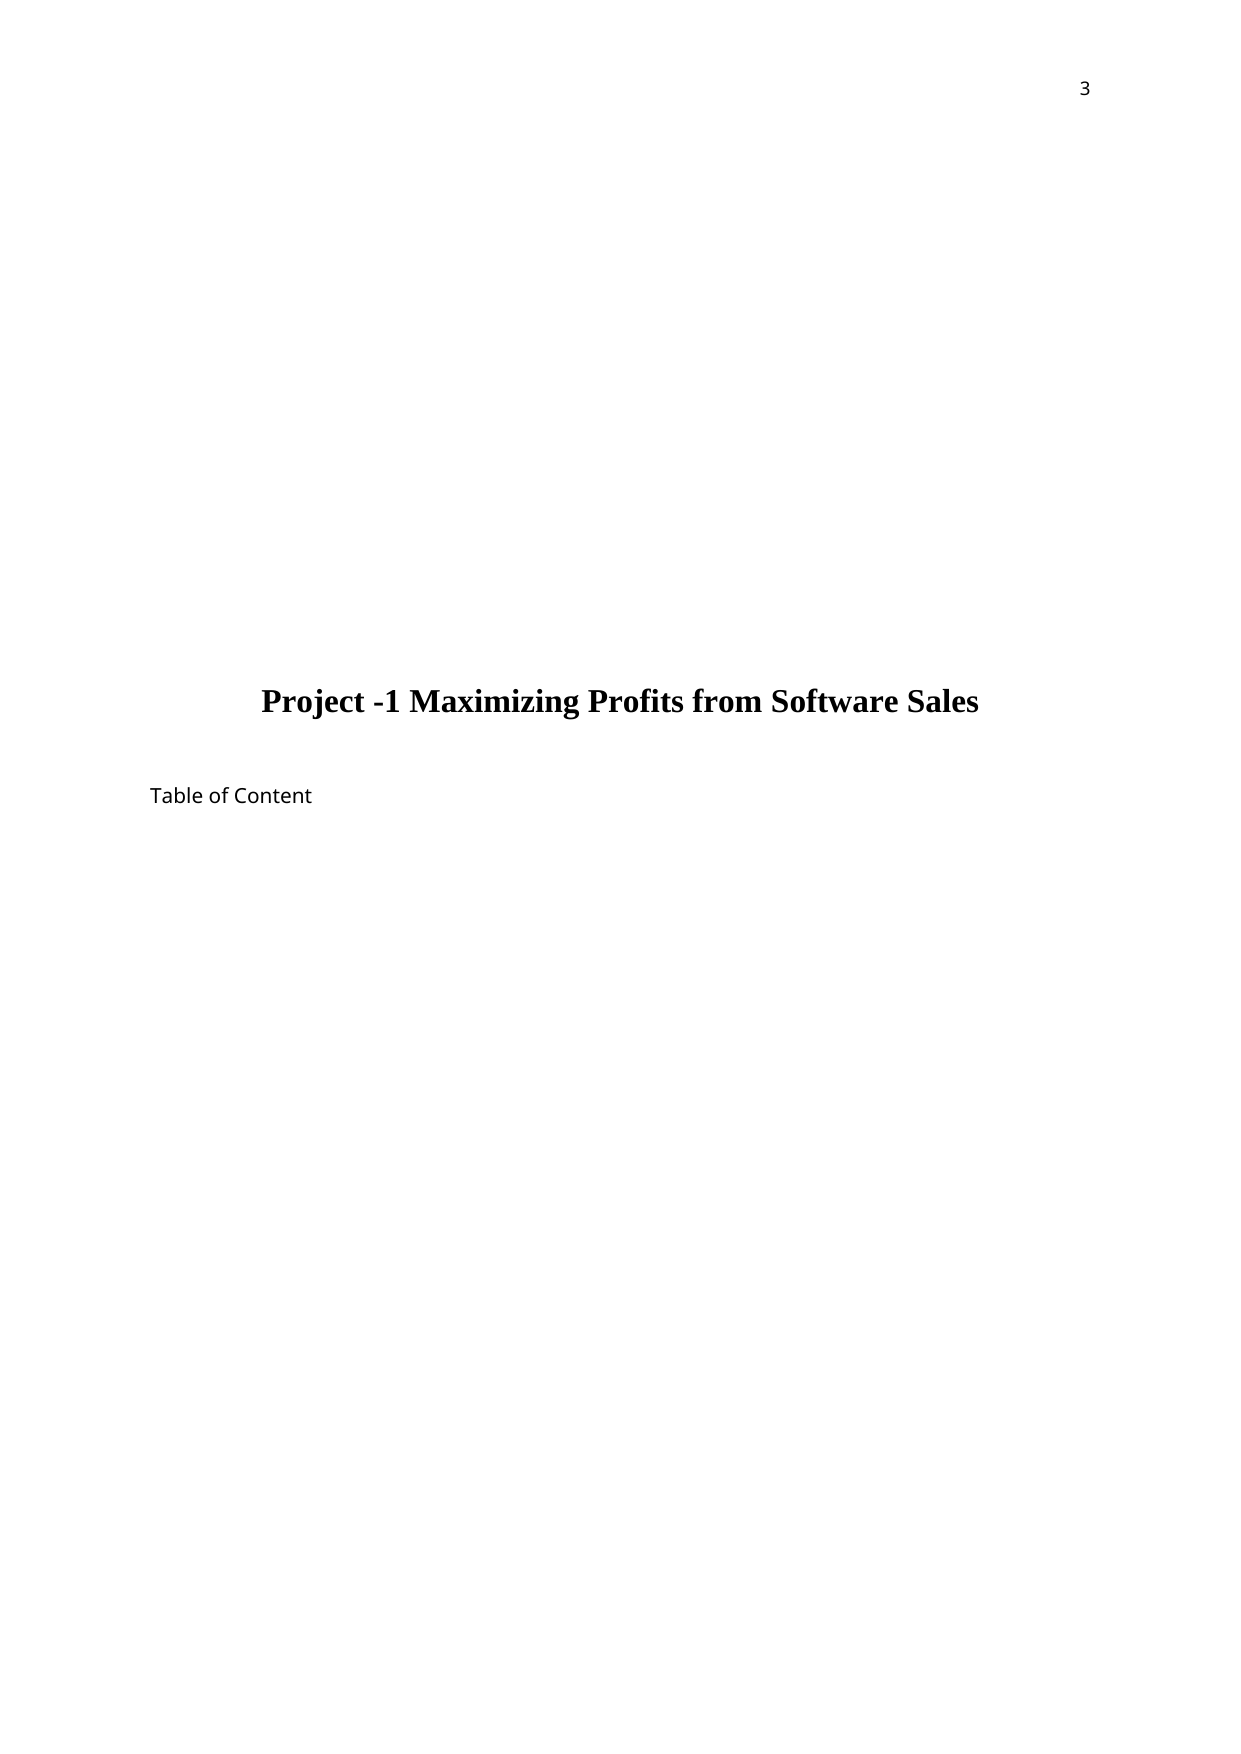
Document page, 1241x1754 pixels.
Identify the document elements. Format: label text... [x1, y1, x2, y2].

subtitle Project -1 Maximizing Profits from Software Sales [150, 681, 1090, 719]
